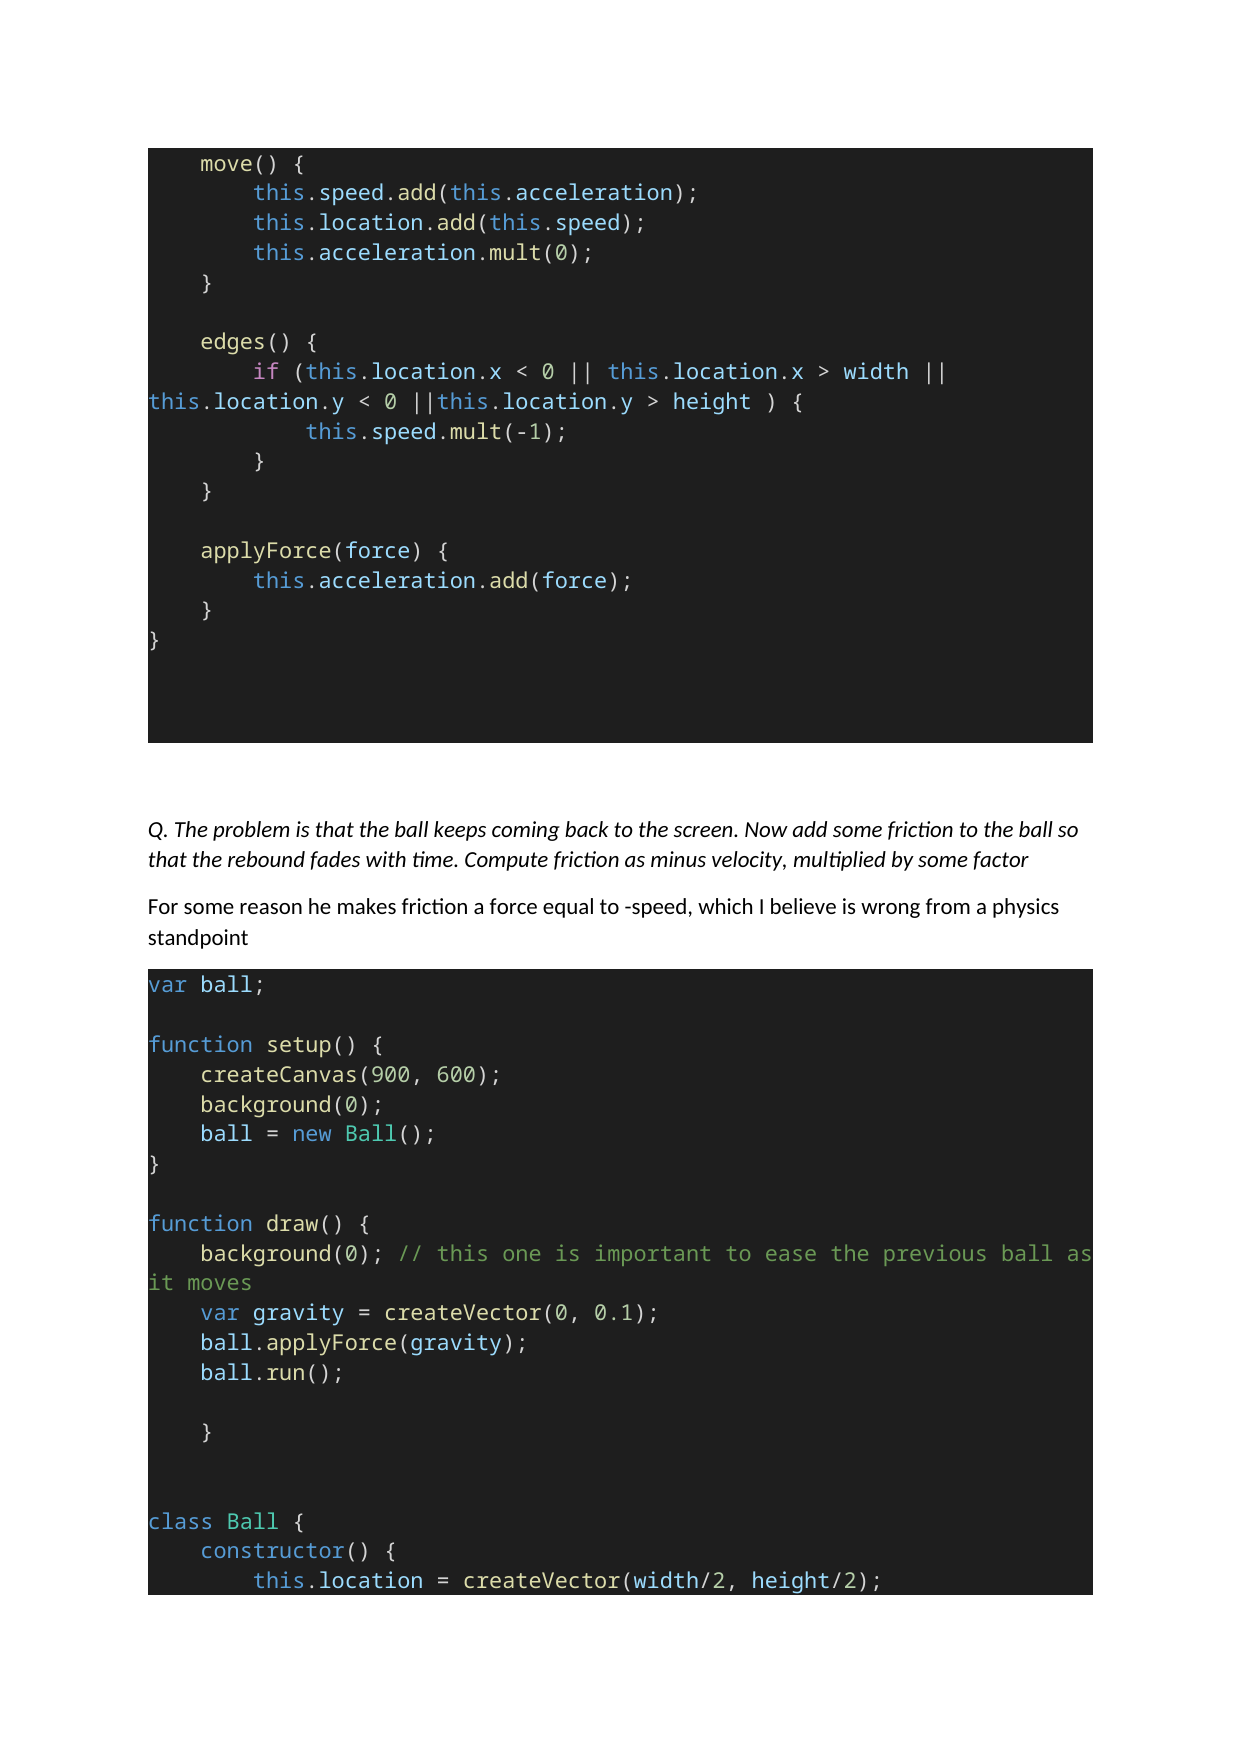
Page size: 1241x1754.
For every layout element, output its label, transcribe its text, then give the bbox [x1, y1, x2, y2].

text applyForce(force) { [148, 535, 1093, 565]
text } [148, 1416, 1093, 1446]
text createCanvas(900, 600); [148, 1059, 1093, 1089]
text this.speed.add(this.acceleration); [148, 177, 1093, 207]
text For some reason he makes friction a force equal to -speed, which I believe is wrong from a physics standpoint [148, 892, 1093, 951]
text Q. The problem is that the ball keeps coming back to the screen. Now add some friction to the ball so that the rebound fades with time. Compute friction as minus velocity, multiplied by some factor [148, 815, 1093, 873]
text } [148, 446, 1093, 475]
text } [148, 624, 1093, 654]
text background(0); [148, 1089, 1093, 1118]
text function setup() { [148, 1029, 1093, 1059]
text this.speed.mult(-1); [148, 416, 1093, 446]
text ball.applyForce(gravity); [148, 1327, 1093, 1357]
text edges() { [148, 326, 1093, 356]
text if (this.location.x < 0 || this.location.x > width || this.location.y < 0 ||this.location.y > height ) { [148, 356, 1093, 416]
text } [148, 594, 1093, 624]
text this.acceleration.add(force); [148, 565, 1093, 594]
text ball = new Ball(); [148, 1118, 1093, 1148]
text background(0); // this one is important to ease the previous ball as it moves [148, 1238, 1093, 1297]
text constructor() { [148, 1536, 1093, 1565]
text this.acceleration.mult(0); [148, 237, 1093, 267]
text ball.run(); [148, 1357, 1093, 1387]
text } [148, 267, 1093, 297]
text } [148, 475, 1093, 505]
text var gravity = createVector(0, 0.1); [148, 1297, 1093, 1327]
text function draw() { [148, 1208, 1093, 1238]
text this.location = createVector(width/2, height/2); [148, 1565, 1093, 1595]
text move() { [148, 148, 1093, 177]
text class Ball { [148, 1506, 1093, 1536]
text this.location.add(this.speed); [148, 207, 1093, 237]
text } [148, 1148, 1093, 1178]
text var ball; [148, 969, 1093, 999]
